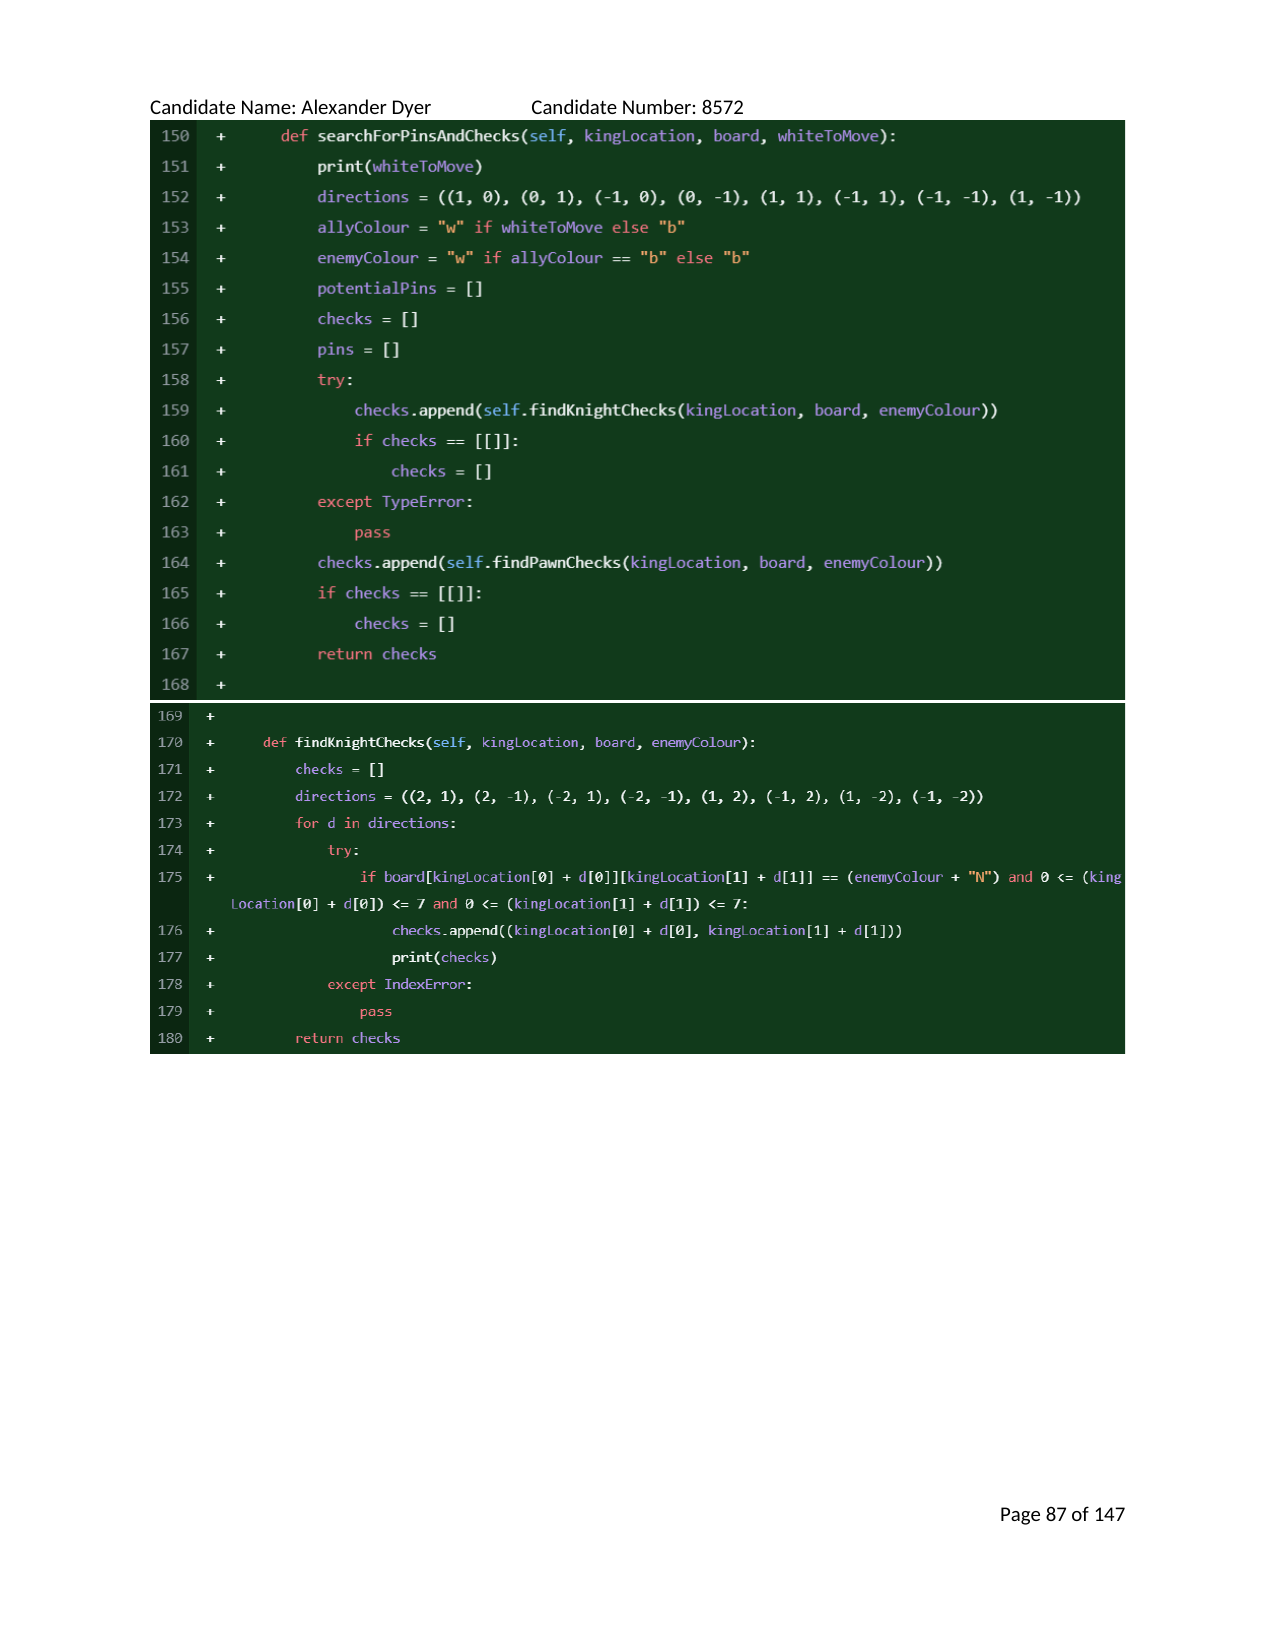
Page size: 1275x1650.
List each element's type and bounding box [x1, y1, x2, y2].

picture [150, 120, 1125, 700]
picture [150, 703, 1125, 1054]
